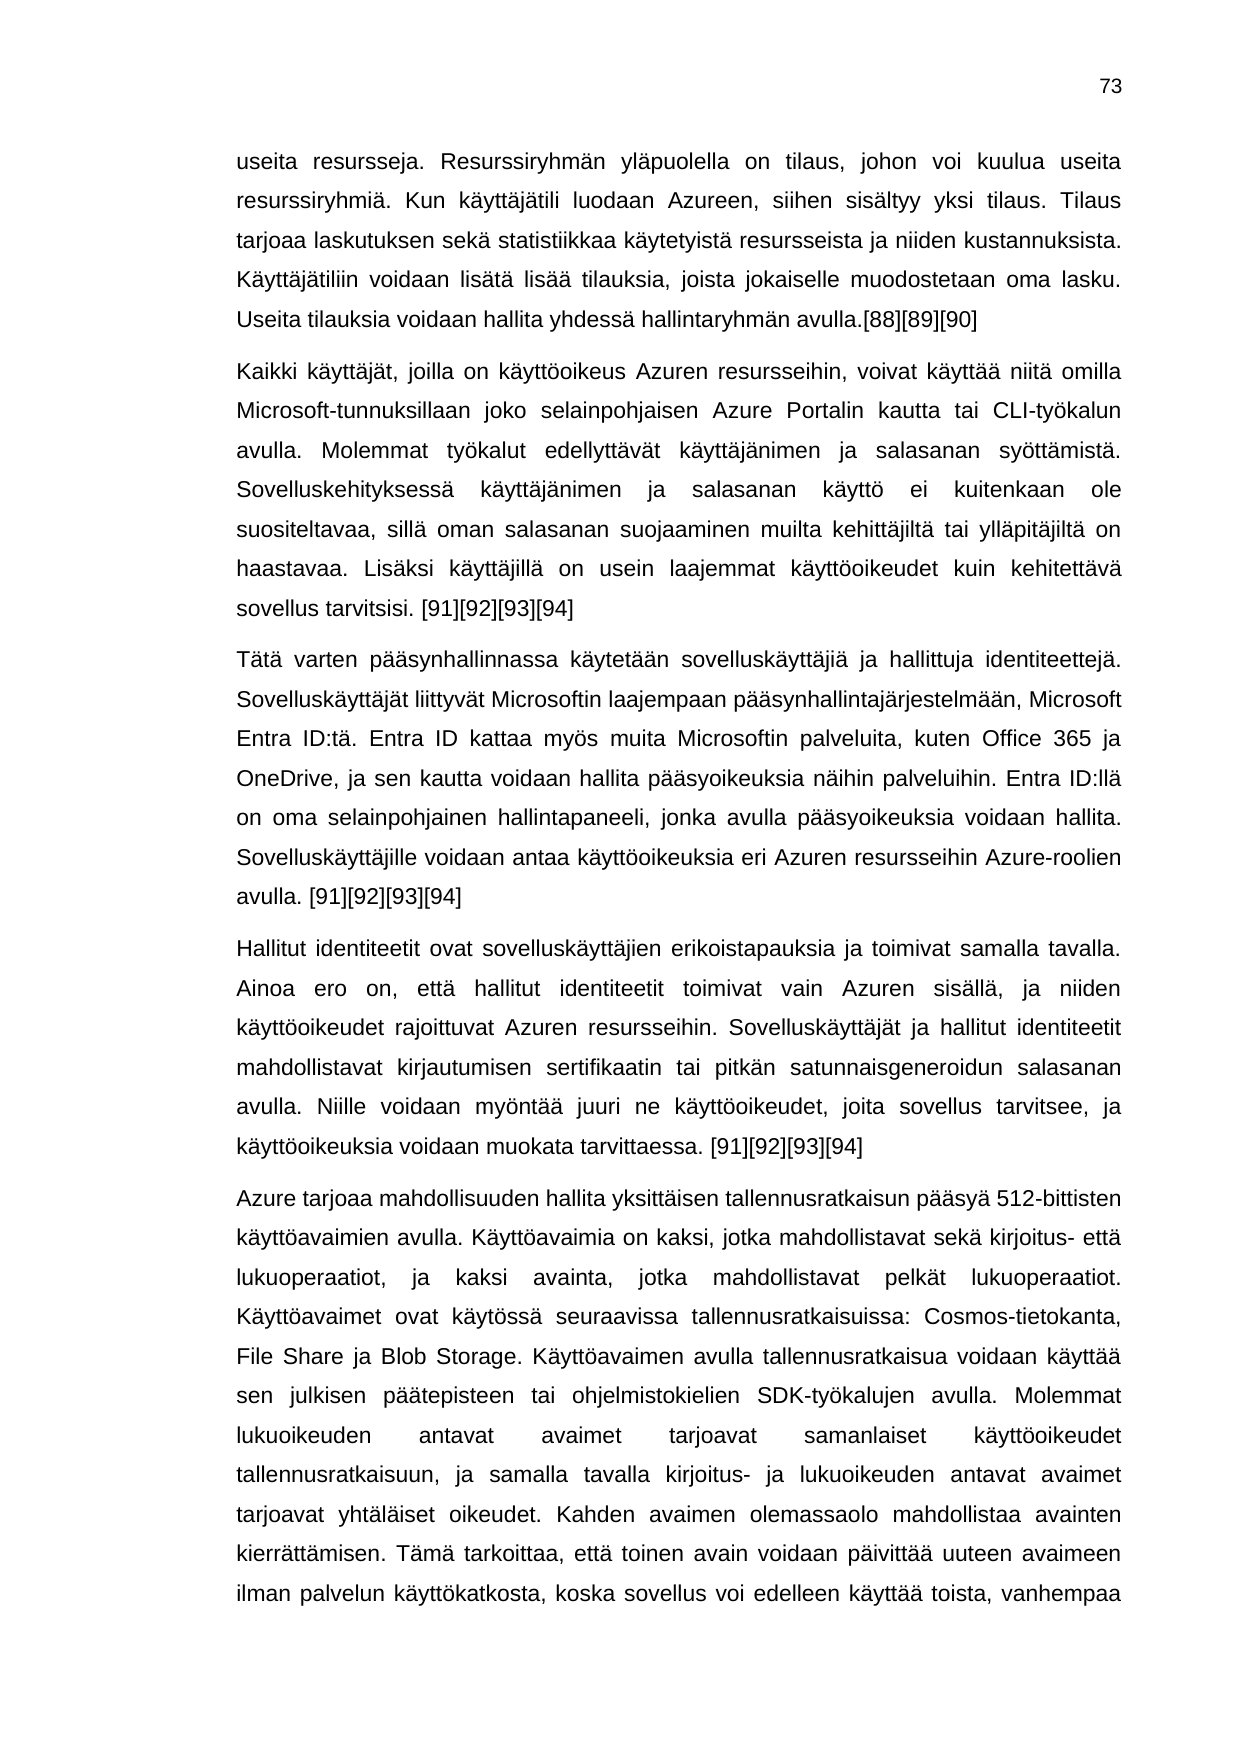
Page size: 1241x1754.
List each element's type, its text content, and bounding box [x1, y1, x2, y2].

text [236, 1185, 1122, 1606]
text Hallitut identiteetit ovat sovelluskäyttäjien erikoistapauksia ja toimivat samalla tavalla. Ainoa ero on, että hallitut identiteetit toimivat vain Azuren sisällä, ja niiden käyttöoikeudet rajoittuvat Azuren resursseihin. Sovelluskäyttäjät ja hallitut identiteetit mahdollistavat kirjautumisen sertifikaatin tai pitkän satunnaisgeneroidun salasanan avulla. Niille voidaan myöntää juuri ne käyttöoikeudet, joita sovellus tarvitsee, ja käyttöoikeuksia voidaan muokata tarvittaessa. [91][92][93][94] [236, 935, 1122, 1159]
text Kaikki käyttäjät, joilla on käyttöoikeus Azuren resursseihin, voivat käyttää niitä omilla Microsoft-tunnuksillaan joko selainpohjaisen Azure Portalin kautta tai CLI-työkalun avulla. Molemmat työkalut edellyttävät käyttäjänimen ja salasanan syöttämistä. Sovelluskehityksessä käyttäjänimen ja salasanan käyttö ei kuitenkaan ole suositeltavaa, sillä oman salasanan suojaaminen muilta kehittäjiltä tai ylläpitäjiltä on haastavaa. Lisäksi käyttäjillä on usein laajemmat käyttöoikeudet kuin kehitettävä sovellus tarvitsisi. [91][92][93][94] [236, 358, 1122, 621]
text Tätä varten pääsynhallinnassa käytetään sovelluskäyttäjiä ja hallittuja identiteettejä. Sovelluskäyttäjät liittyvät Microsoftin laajempaan pääsynhallintajärjestelmään, Microsoft Entra ID:tä. Entra ID kattaa myös muita Microsoftin palveluita, kuten Office 365 ja OneDrive, ja sen kautta voidaan hallita pääsyoikeuksia näihin palveluihin. Entra ID:llä on oma selainpohjainen hallintapaneeli, jonka avulla pääsyoikeuksia voidaan hallita. Sovelluskäyttäjille voidaan antaa käyttöoikeuksia eri Azuren resursseihin Azure-roolien avulla. [91][92][93][94] [236, 646, 1122, 910]
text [236, 148, 1122, 332]
